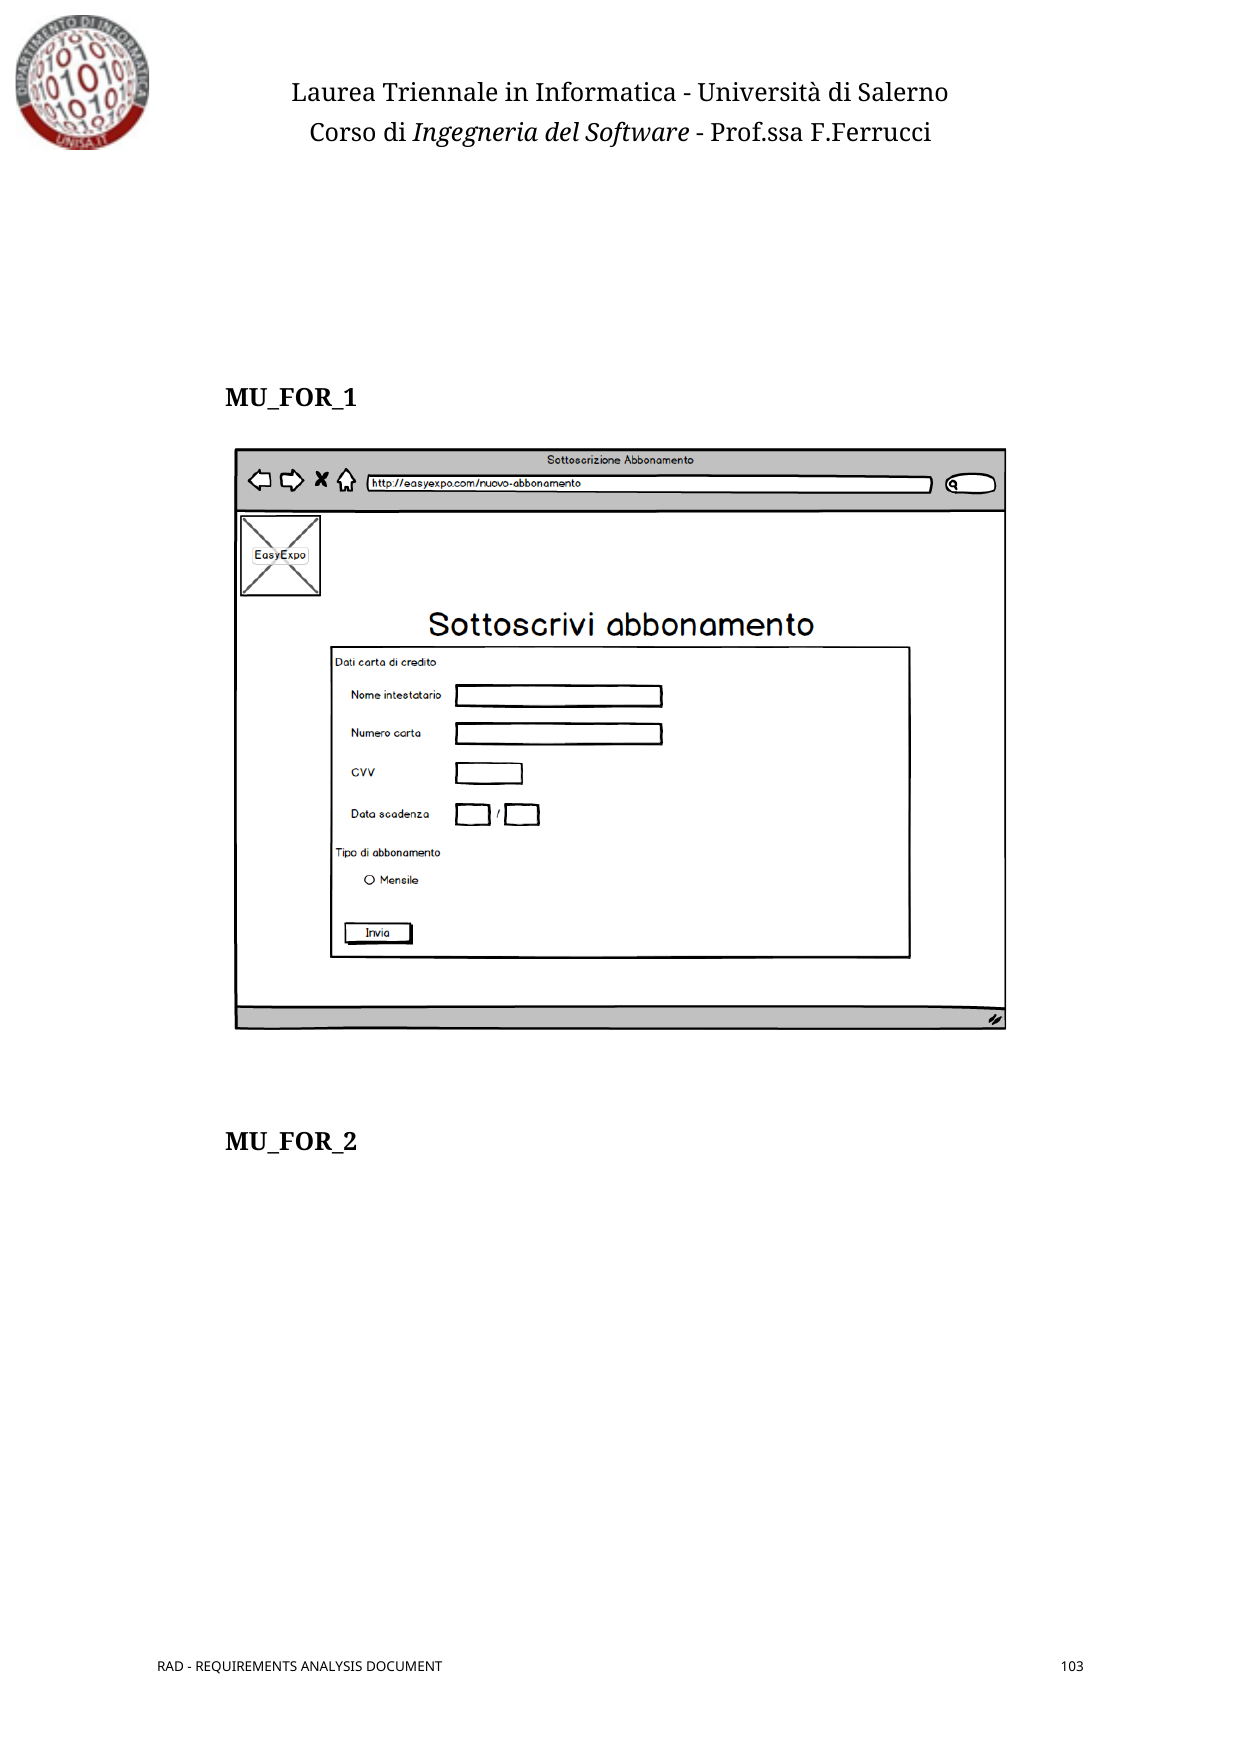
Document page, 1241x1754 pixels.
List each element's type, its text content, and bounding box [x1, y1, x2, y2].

text MU_FOR_2 [150, 1124, 1090, 1158]
text MU_FOR_1 [150, 379, 1090, 413]
picture [234, 448, 1007, 1030]
picture [15, 15, 150, 150]
